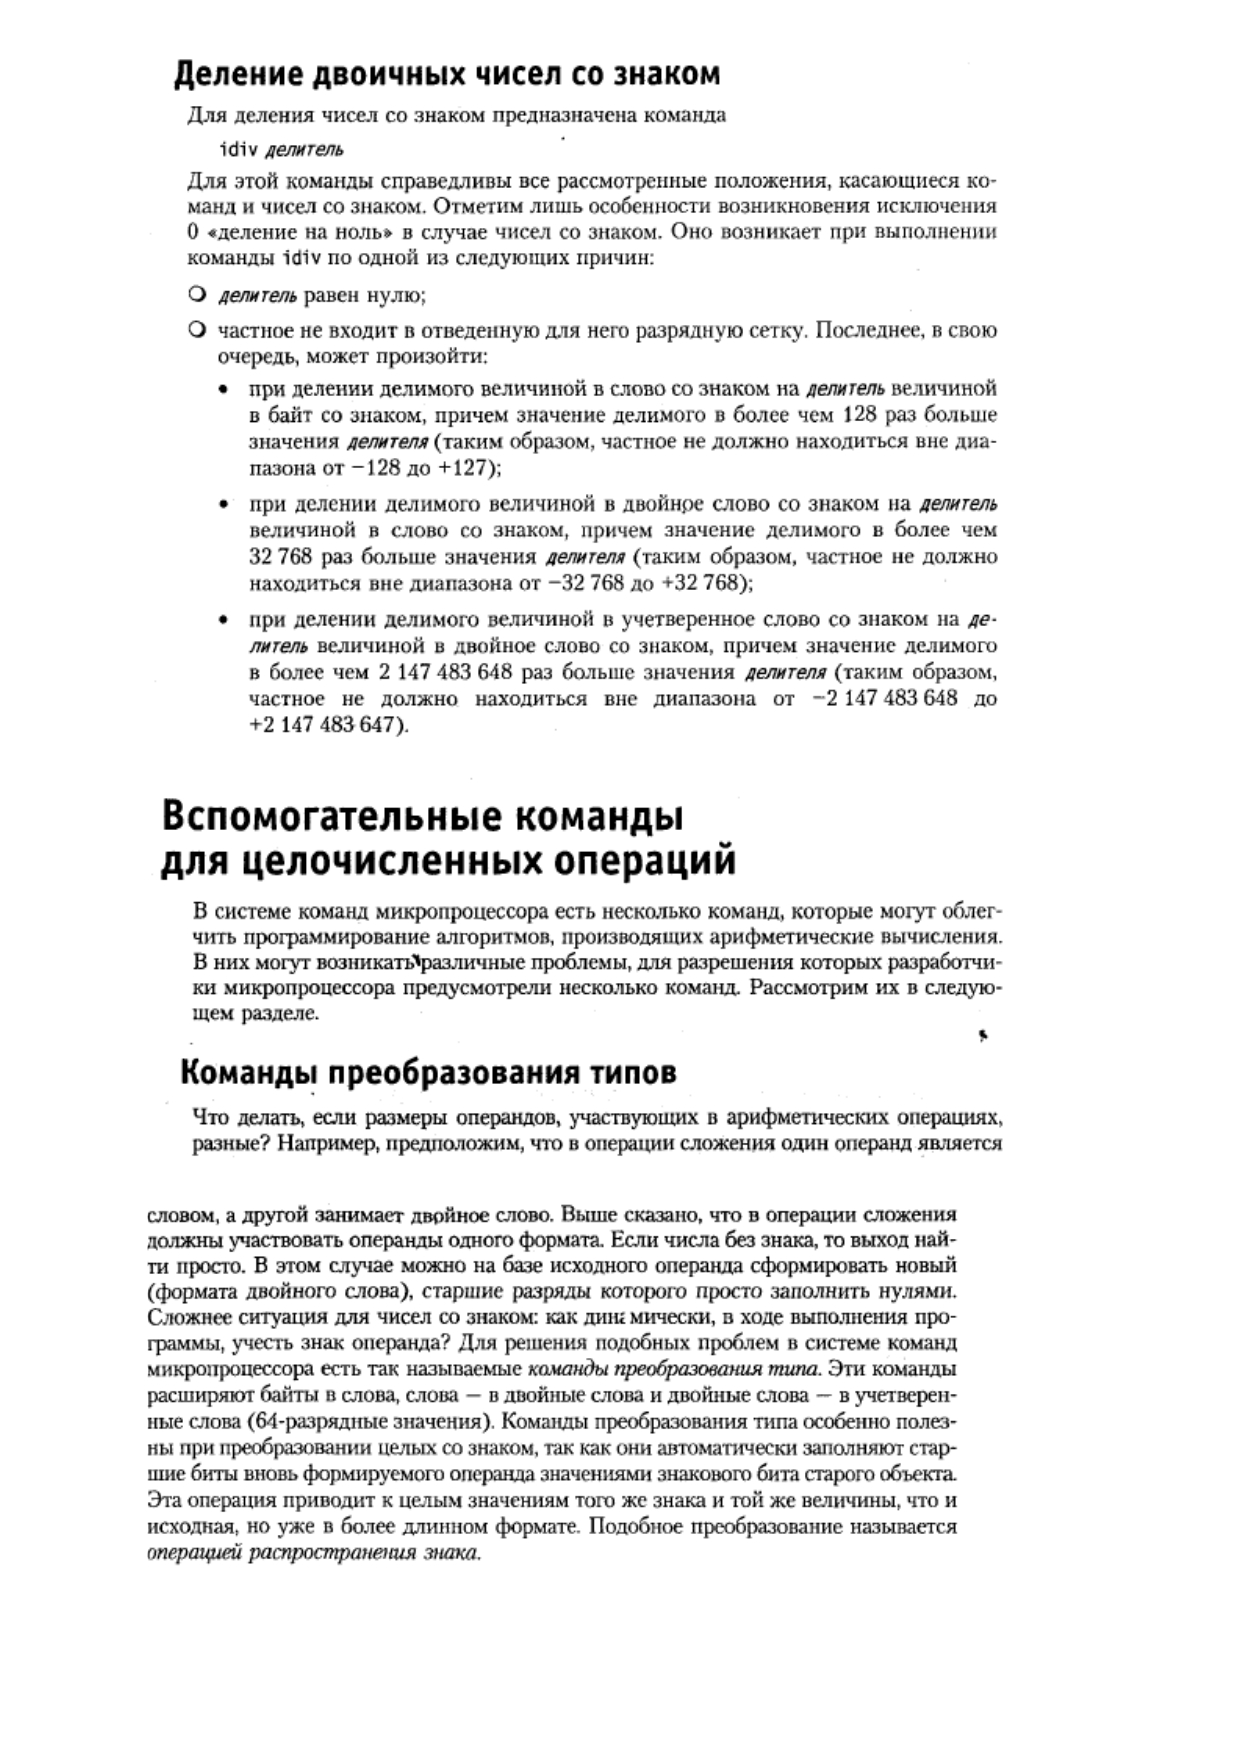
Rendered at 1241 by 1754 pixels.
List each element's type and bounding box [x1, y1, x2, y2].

picture [147, 772, 1009, 1167]
picture [147, 44, 998, 748]
picture [147, 1191, 962, 1570]
